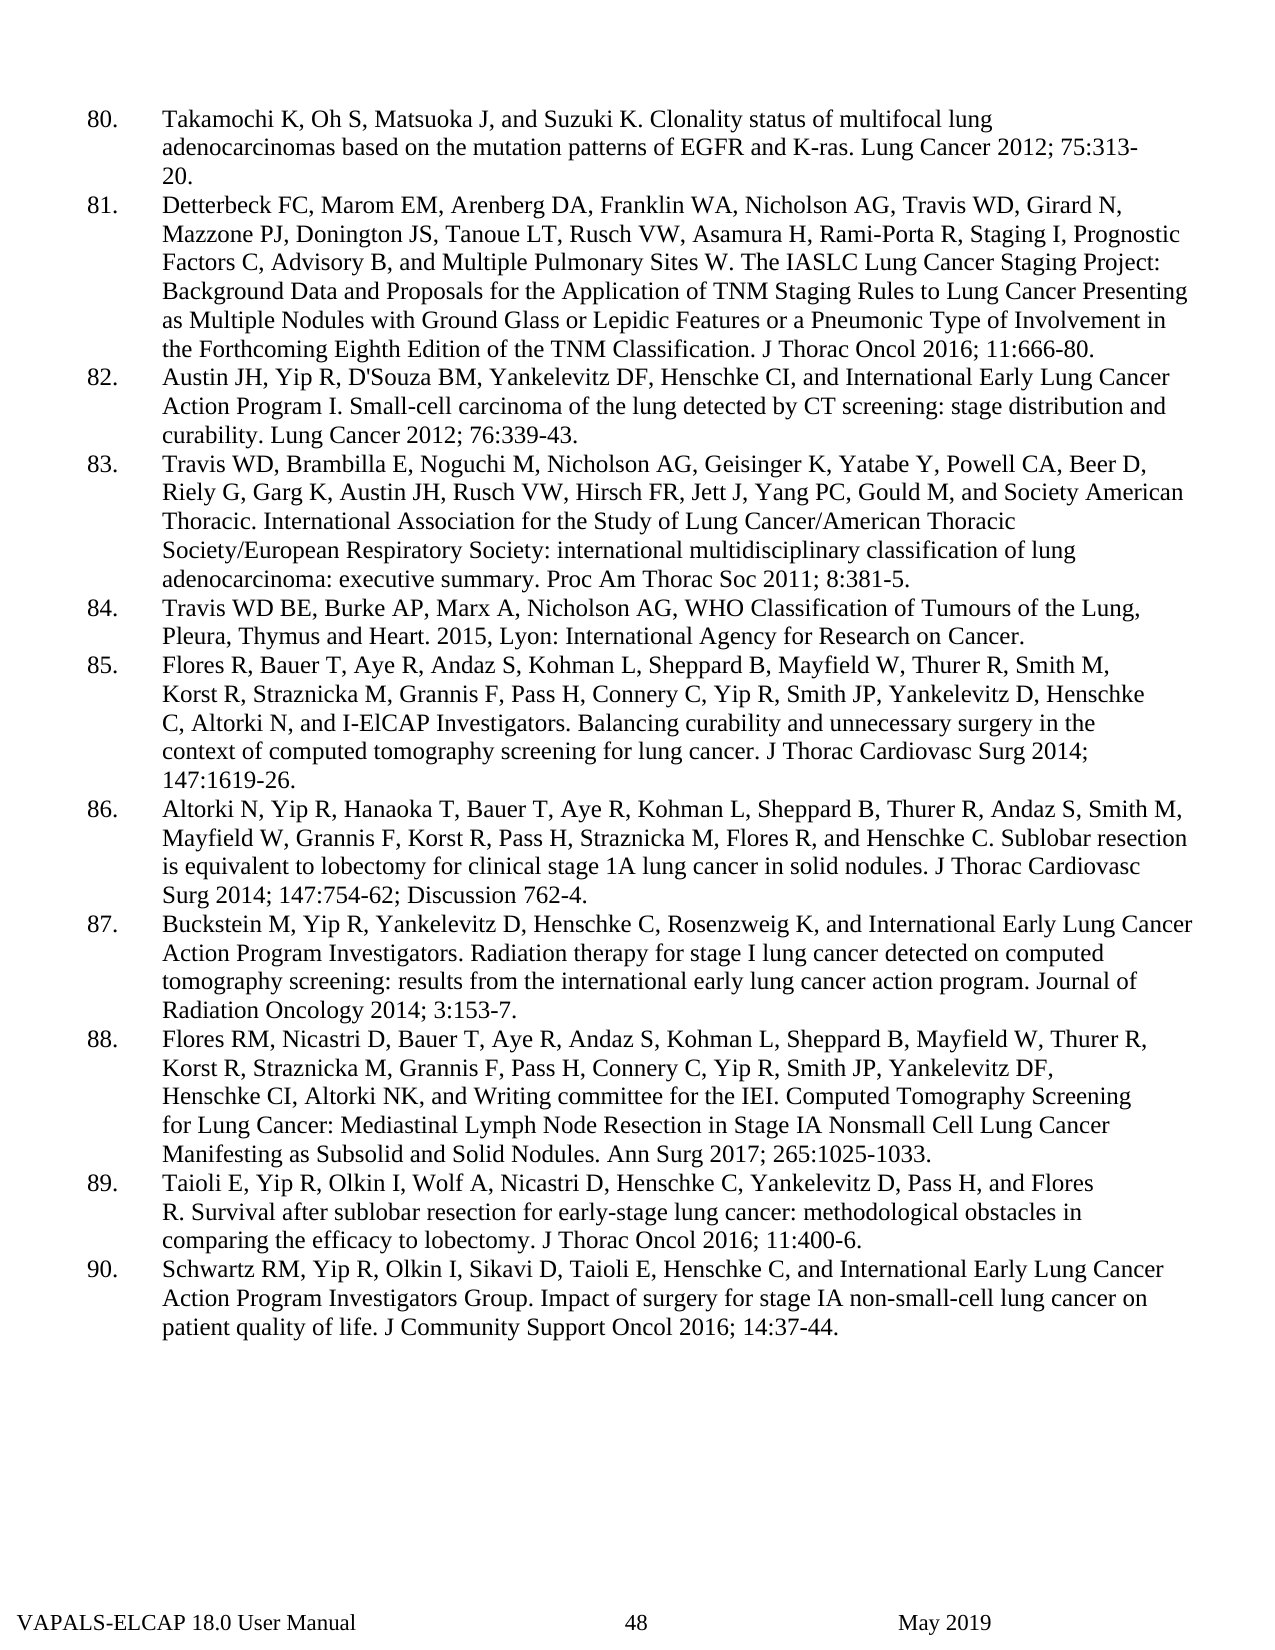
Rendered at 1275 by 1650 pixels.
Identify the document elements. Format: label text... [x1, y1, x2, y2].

list Travis WD BE, Burke AP, Marx A, Nicholson AG, WHO Classification of Tumours of the Lung, Pleura, Thymus and Heart. 2015, Lyon: International Agency for Research on Cancer. [87, 593, 1184, 650]
list Detterbeck FC, Marom EM, Arenberg DA, Franklin WA, Nicholson AG, Travis WD, Girard N, Mazzone PJ, Donington JS, Tanoue LT, Rusch VW, Asamura H, Rami-Porta R, Staging I, Prognostic Factors C, Advisory B, and Multiple Pulmonary Sites W. The IASLC Lung Cancer Staging Project: Background Data and Proposals for the Application of TNM Staging Rules to Lung Cancer Presenting as Multiple Nodules with Ground Glass or Lepidic Features or a Pneumonic Type of Involvement in the Forthcoming Eighth Edition of the TNM Classification. J Thorac Oncol 2016; 11:666-80. [87, 190, 1191, 362]
list Altorki N, Yip R, Hanaoka T, Bauer T, Aye R, Kohman L, Sheppard B, Thurer R, Andaz S, Smith M, Mayfield W, Grannis F, Korst R, Pass H, Straznicka M, Flores R, and Henschke C. Sublobar resection is equivalent to lobectomy for clinical stage 1A lung cancer in solid nodules. J Thorac Cardiovasc Surg 2014; 147:754-62; Discussion 762-4. [87, 794, 1188, 909]
list Flores RM, Nicastri D, Bauer T, Aye R, Andaz S, Kohman L, Sheppard B, Mayfield W, Thurer R, Korst R, Straznicka M, Grannis F, Pass H, Connery C, Yip R, Smith JP, Yankelevitz DF, Henschke CI, Altorki NK, and Writing committee for the IEI. Computed Tomography Screening for Lung Cancer: Mediastinal Lymph Node Resection in Stage IA Nonsmall Cell Lung Cancer Manifesting as Subsolid and Solid Nodules. Ann Surg 2017; 265:1025-1033. [87, 1024, 1157, 1168]
list Flores R, Bauer T, Aye R, Andaz S, Kohman L, Sheppard B, Mayfield W, Thurer R, Smith M, Korst R, Straznicka M, Grannis F, Pass H, Connery C, Yip R, Smith JP, Yankelevitz D, Henschke C, Altorki N, and I-ElCAP Investigators. Balancing curability and unnecessary surgery in the context of computed tomography screening for lung cancer. J Thorac Cardiovasc Surg 2014; 147:1619-26. [87, 650, 1169, 794]
text R. Survival after sublobar resection for early-stage lung cancer: methodological obstacles in comparing the efficacy to lobectomy. J Thorac Oncol 2016; 11:400-6. [162, 1197, 1178, 1254]
list Takamochi K, Oh S, Matsuoka J, and Suzuki K. Clonality status of multifocal lung adenocarcinomas based on the mutation patterns of EGFR and K-ras. Lung Cancer 2012; 75:313-20. [87, 104, 1147, 190]
list Austin JH, Yip R, D'Souza BM, Yankelevitz DF, Henschke CI, and International Early Lung Cancer Action Program I. Small-cell carcinoma of the lung detected by CT screening: stage distribution and curability. Lung Cancer 2012; 76:339-43. [87, 362, 1186, 449]
list Taioli E, Yip R, Olkin I, Wolf A, Nicastri D, Henschke C, Yankelevitz D, Pass H, and Flores [87, 1168, 1256, 1197]
list Buckstein M, Yip R, Yankelevitz D, Henschke C, Rosenzweig K, and International Early Lung Cancer Action Program Investigators. Radiation therapy for stage I lung cancer detected on computed tomography screening: results from the international early lung cancer action program. Journal of Radiation Oncology 2014; 3:153-7. [87, 909, 1197, 1024]
list Travis WD, Brambilla E, Noguchi M, Nicholson AG, Geisinger K, Yatabe Y, Powell CA, Beer D, Riely G, Garg K, Austin JH, Rusch VW, Hirsch FR, Jett J, Yang PC, Gould M, and Society American Thoracic. International Association for the Study of Lung Cancer/American Thoracic Society/European Respiratory Society: international multidisciplinary classification of lung adenocarcinoma: executive summary. Proc Am Thorac Soc 2011; 8:381-5. [87, 449, 1199, 592]
list Schwartz RM, Yip R, Olkin I, Sikavi D, Taioli E, Henschke C, and International Early Lung Cancer Action Program Investigators Group. Impact of surgery for stage IA non-small-cell lung cancer on patient quality of life. J Community Support Oncol 2016; 14:37-44. [87, 1254, 1181, 1340]
